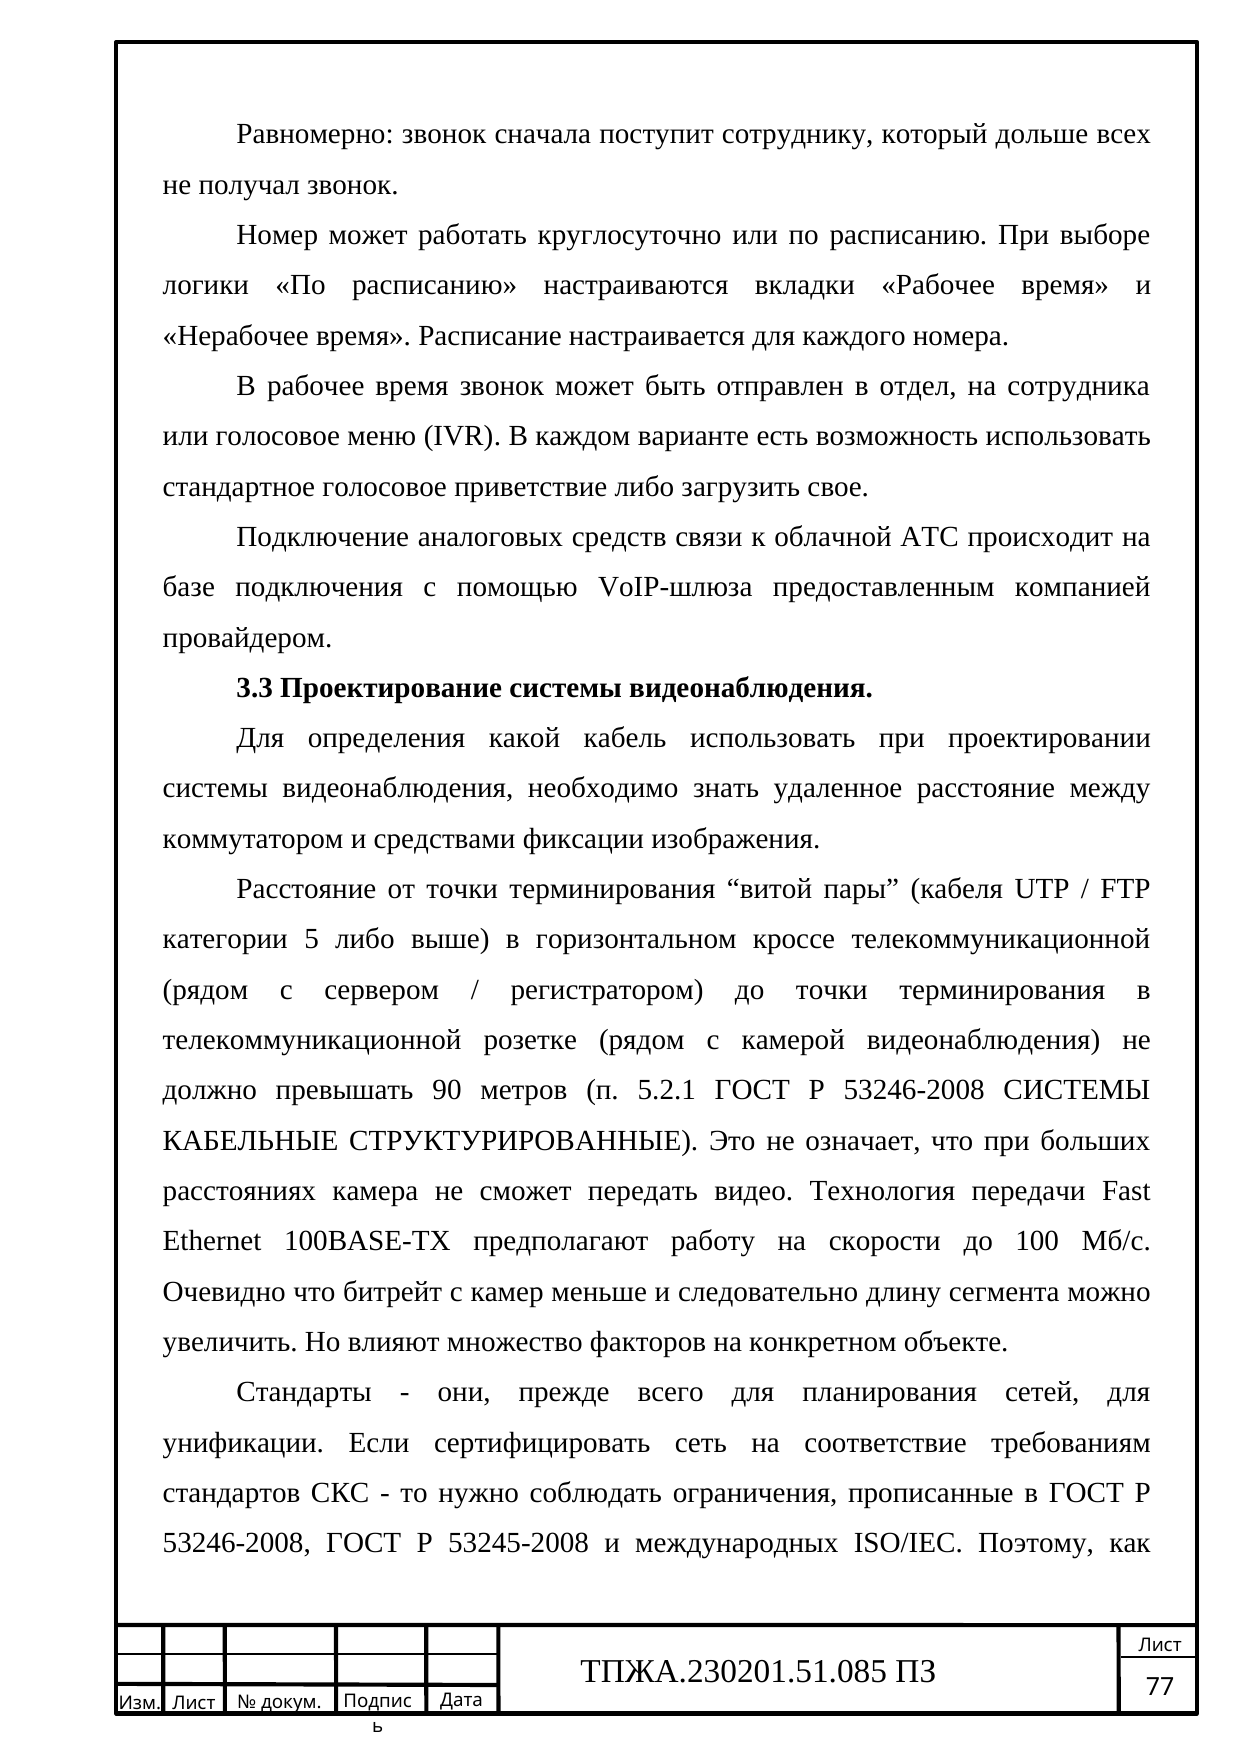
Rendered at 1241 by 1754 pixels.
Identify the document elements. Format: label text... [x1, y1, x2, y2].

text Для определения какой кабель использовать при проектировании системы видеонаблюдения, необходимо знать удаленное расстояние между коммутатором и средствами фиксации изображения. [162, 720, 1152, 854]
text Расстояние от точки терминирования “витой пары” (кабеля UTP / FTP категории 5 либо выше) в горизонтальном кроссе телекоммуникационной (рядом с сервером / регистратором) до точки терминирования в телекоммуникационной розетке (рядом с камерой видеонаблюдения) не должно превышать 90 метров (п. 5.2.1 ГОСТ Р 53246-2008 СИСТЕМЫ КАБЕЛЬНЫЕ СТРУКТУРИРОВАННЫЕ). Это не означает, что при больших расстояниях камера не сможет передать видео. Технология передачи Fast Ethernet 100BASE-TX предполагают работу на скорости до 100 Мб/с. Очевидно что битрейт с камер меньше и следовательно длину сегмента можно увеличить. Но влияют множество факторов на конкретном объекте. [162, 871, 1152, 1358]
list Номер может работать круглосуточно или по расписанию. При выборе логики «По расписанию» настраиваются вкладки «Рабочее время» и «Нерабочее время». Расписание настраивается для каждого номера. [162, 217, 1152, 351]
text 3.3 Проектирование системы видеонаблюдения. [162, 670, 1152, 703]
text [162, 1374, 1152, 1559]
text Подключение аналоговых средств связи к облачной АТС происходит на базе подключения с помощью VoIP-шлюза предоставленным компанией провайдером. [162, 519, 1152, 653]
text В рабочее время звонок может быть отправлен в отдел, на сотрудника или голосовое меню (IVR). В каждом варианте есть возможность использовать стандартное голосовое приветствие либо загрузить свое. [162, 368, 1152, 502]
text Равномерно: звонок сначала поступит сотруднику, который дольше всех не получал звонок. [162, 117, 1152, 200]
